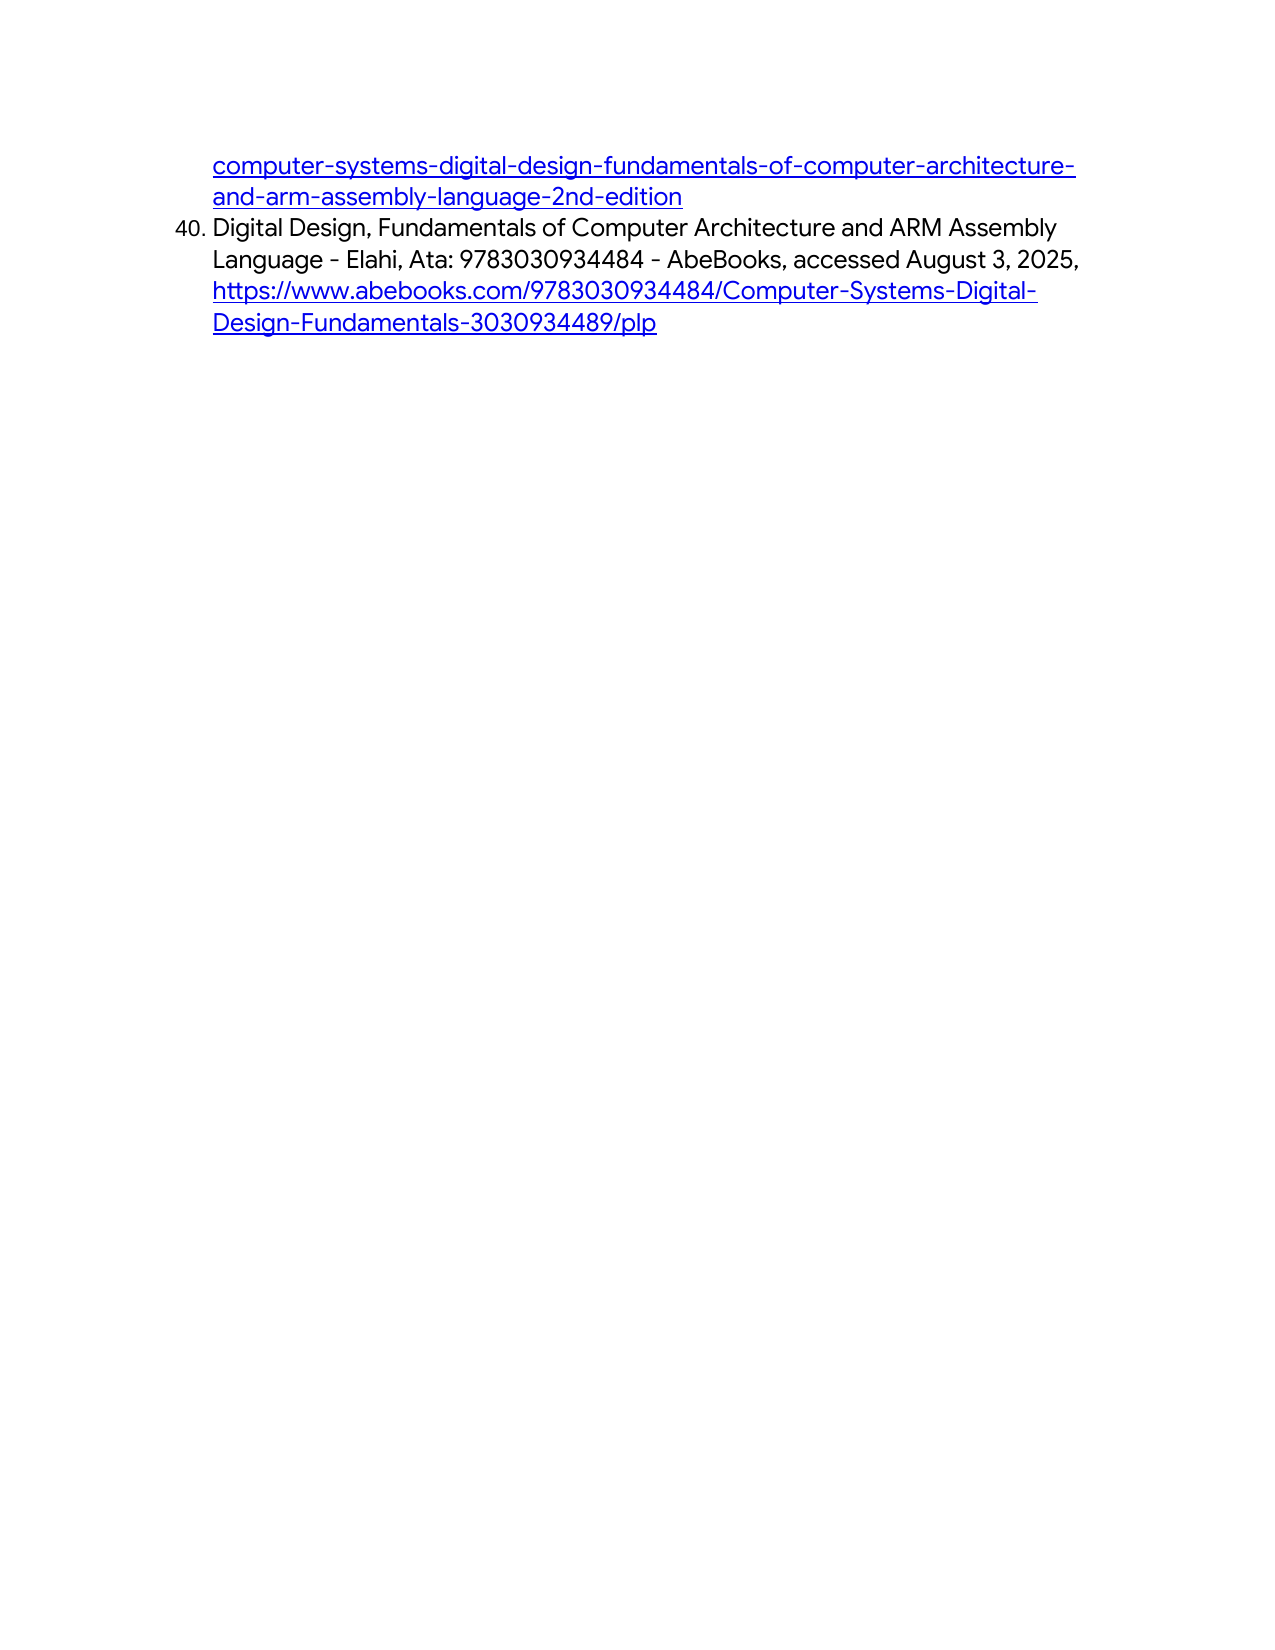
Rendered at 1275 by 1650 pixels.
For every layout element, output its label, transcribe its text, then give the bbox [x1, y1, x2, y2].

list Digital Design, Fundamentals of Computer Architecture and ARM Assembly Language - Elahi, Ata: 9783030934484 - AbeBooks, accessed August 3, 2025, https://www.abebooks.com/9783030934484/Computer-Systems-Digital-Design-Fundamentals-3030934489/plp [175, 213, 1125, 338]
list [175, 150, 1125, 213]
